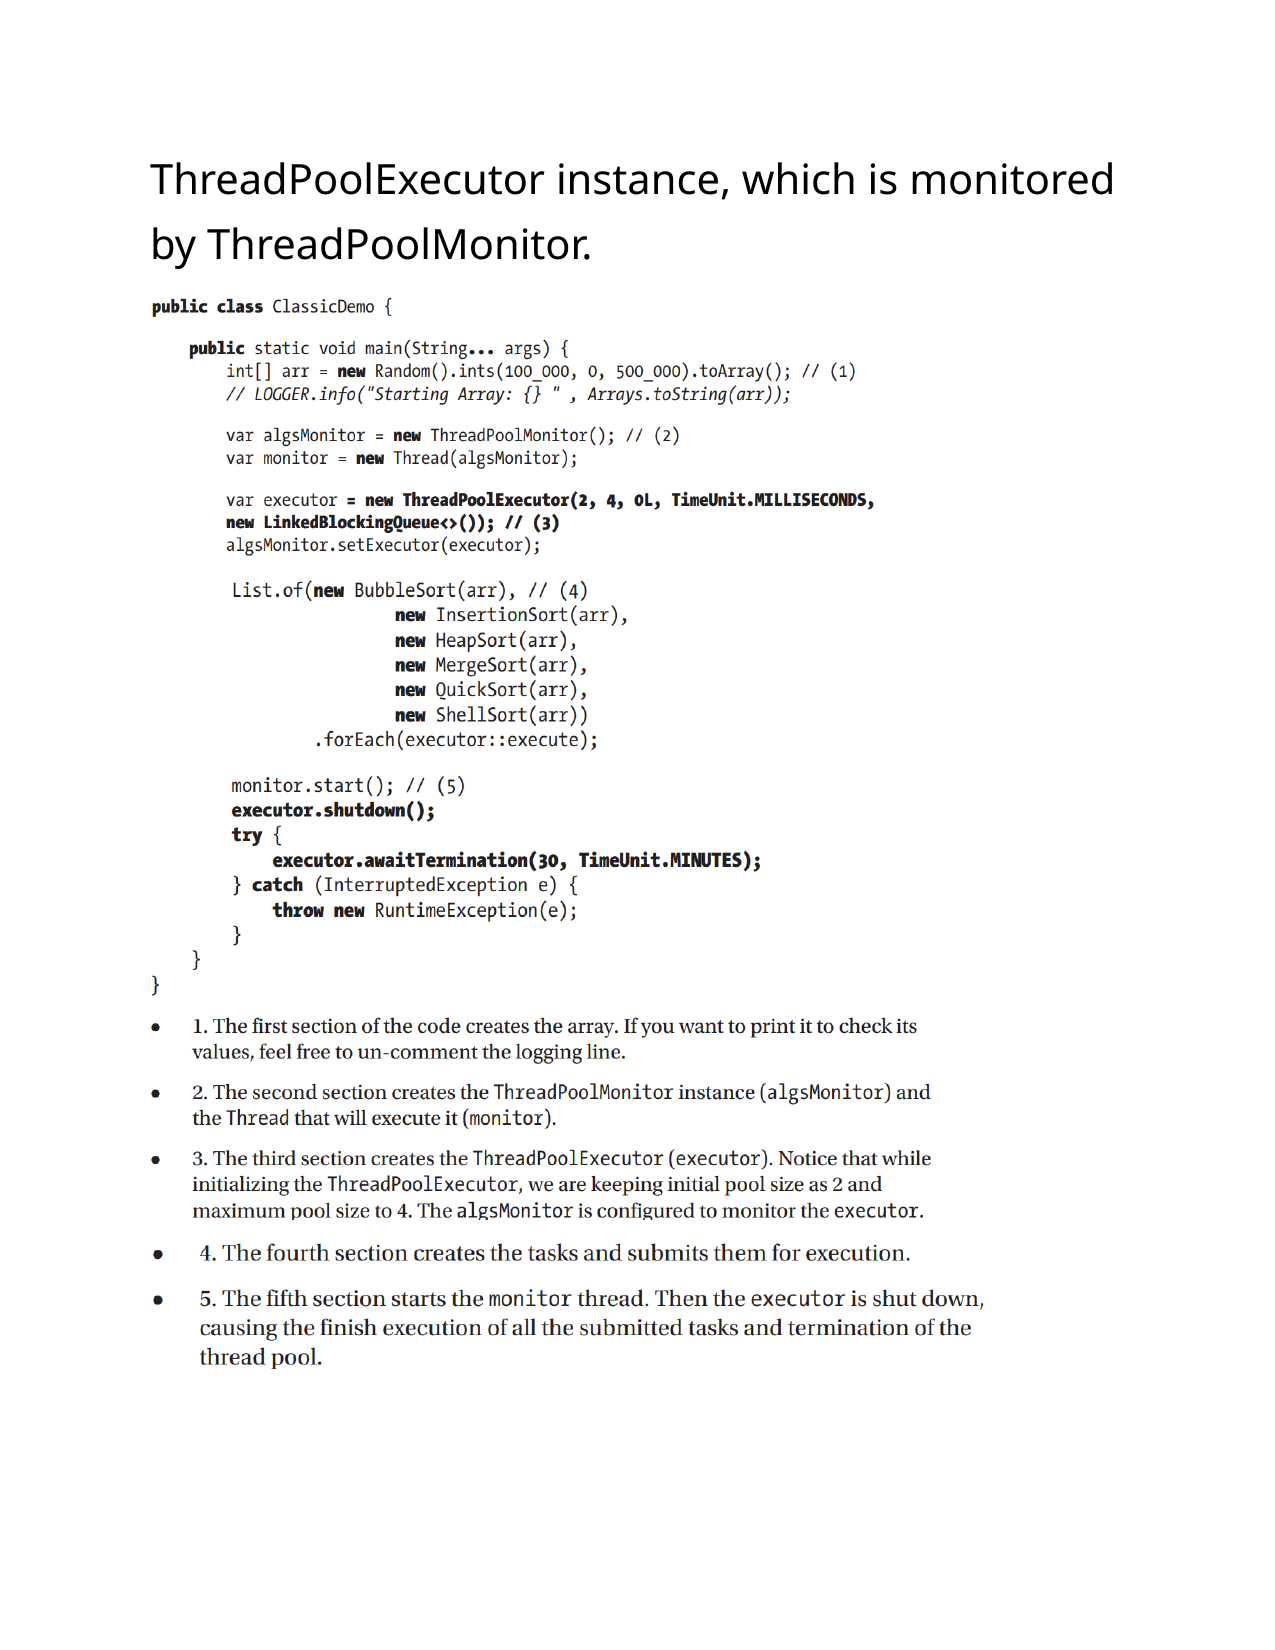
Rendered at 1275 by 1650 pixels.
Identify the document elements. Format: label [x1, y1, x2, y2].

text [150, 150, 1125, 272]
picture [150, 578, 761, 996]
picture [150, 297, 877, 557]
picture [150, 1241, 986, 1369]
picture [150, 1017, 936, 1220]
